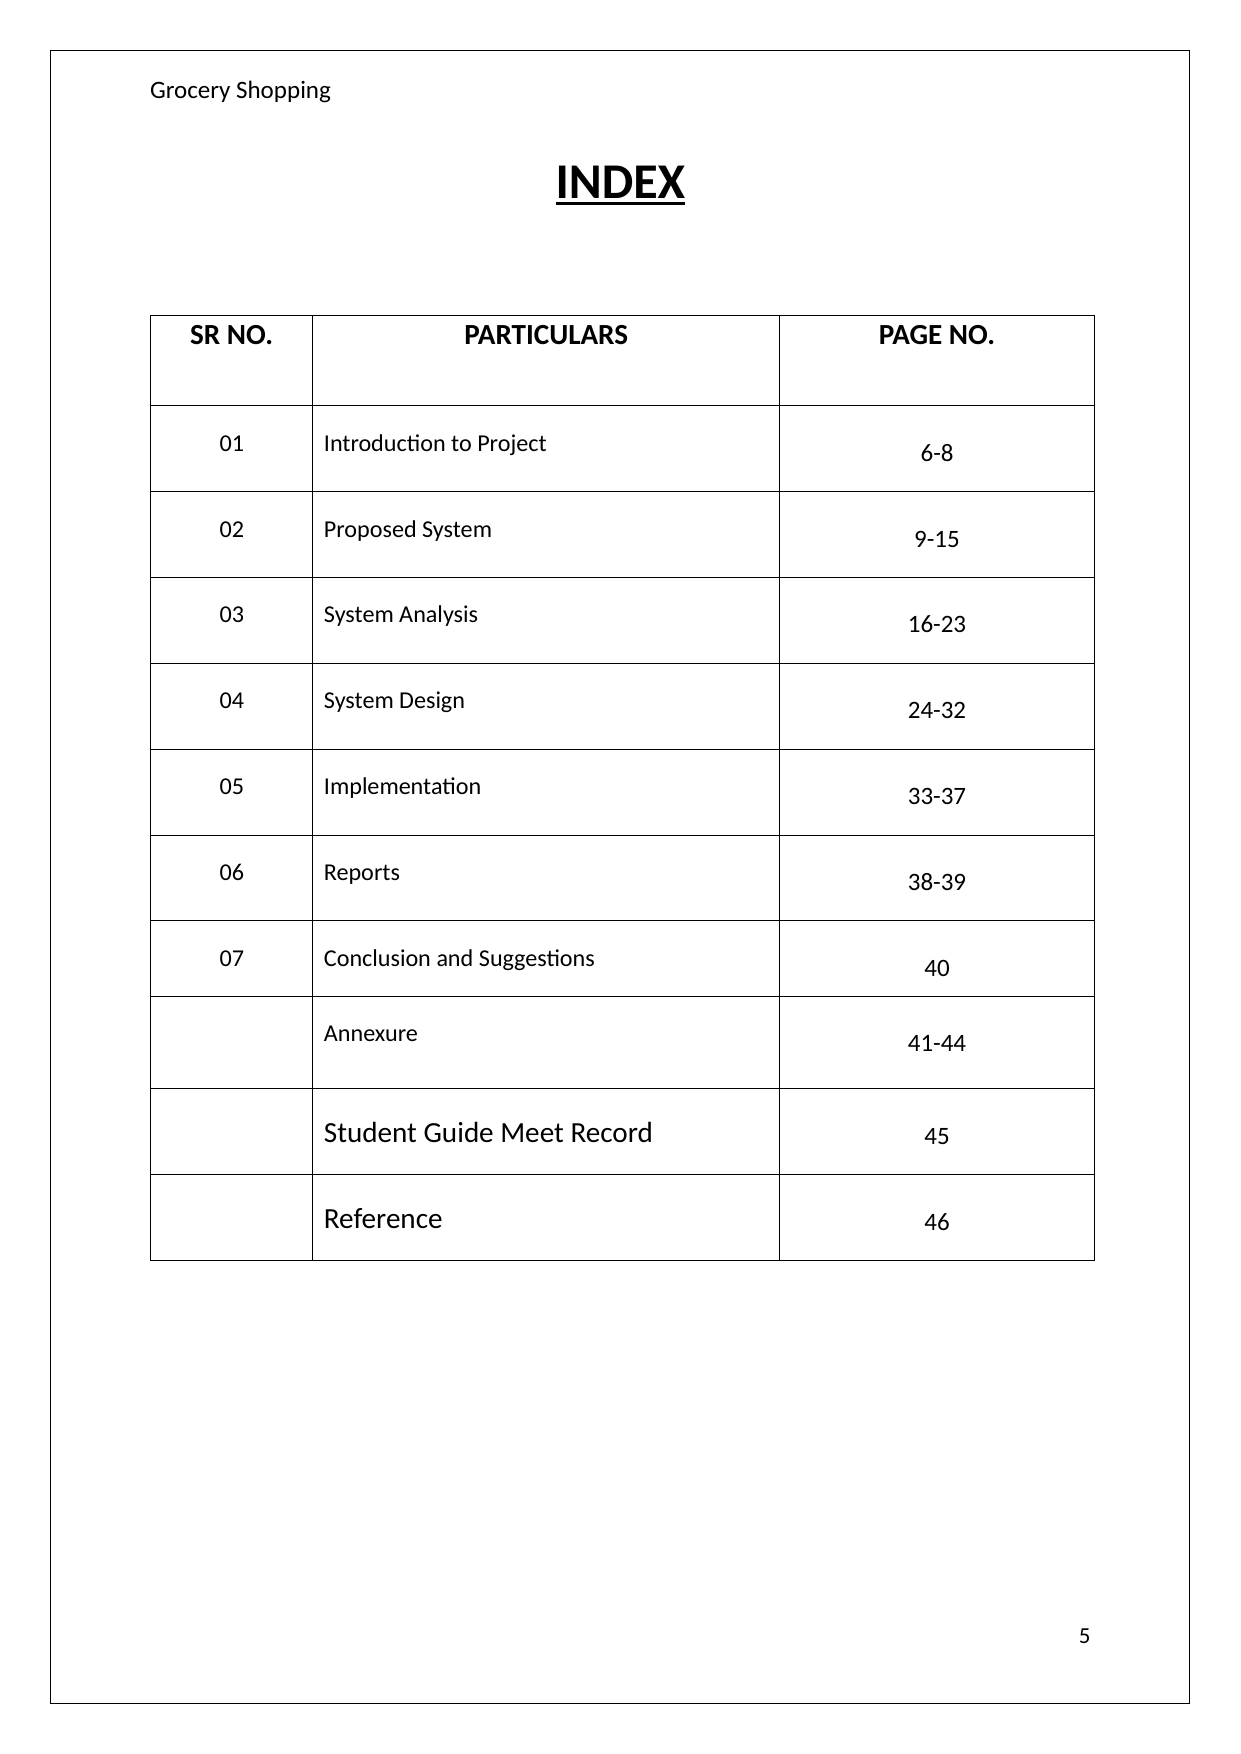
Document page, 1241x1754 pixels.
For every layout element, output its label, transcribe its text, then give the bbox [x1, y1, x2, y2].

table_cell 33-37 [780, 750, 1094, 834]
table_cell 9-15 [780, 492, 1094, 577]
table_cell 02 [151, 492, 312, 577]
table_cell Student Guide Meet Record [313, 1089, 779, 1174]
text INDEX [150, 150, 1090, 211]
table_cell 45 [780, 1089, 1094, 1174]
table_cell 6-8 [780, 406, 1094, 491]
table_cell 07 [151, 921, 312, 996]
table_cell 01 [151, 406, 312, 491]
table_cell 16-23 [780, 578, 1094, 663]
table_cell [151, 1175, 312, 1260]
table_cell Implementation [313, 750, 779, 834]
table_cell Introduction to Project [313, 406, 779, 491]
table_cell Annexure [313, 997, 779, 1088]
table_cell Reference [313, 1175, 779, 1260]
table_cell [151, 997, 312, 1088]
table_cell 40 [780, 921, 1094, 996]
table_cell 06 [151, 836, 312, 920]
table_cell 41-44 [780, 997, 1094, 1088]
table_cell 03 [151, 578, 312, 663]
table_cell 38-39 [780, 836, 1094, 920]
table_cell 46 [780, 1175, 1094, 1260]
table_cell Reports [313, 836, 779, 920]
table_cell [151, 1089, 312, 1174]
table_cell 04 [151, 664, 312, 749]
table_header SR NO. [151, 316, 312, 405]
table_cell System Analysis [313, 578, 779, 663]
table_header PARTICULARS [313, 316, 779, 405]
table_header PAGE NO. [780, 316, 1094, 405]
table_cell Conclusion and Suggestions [313, 921, 779, 996]
table_cell 24-32 [780, 664, 1094, 749]
table_cell Proposed System [313, 492, 779, 577]
table_cell System Design [313, 664, 779, 749]
table_cell 05 [151, 750, 312, 834]
